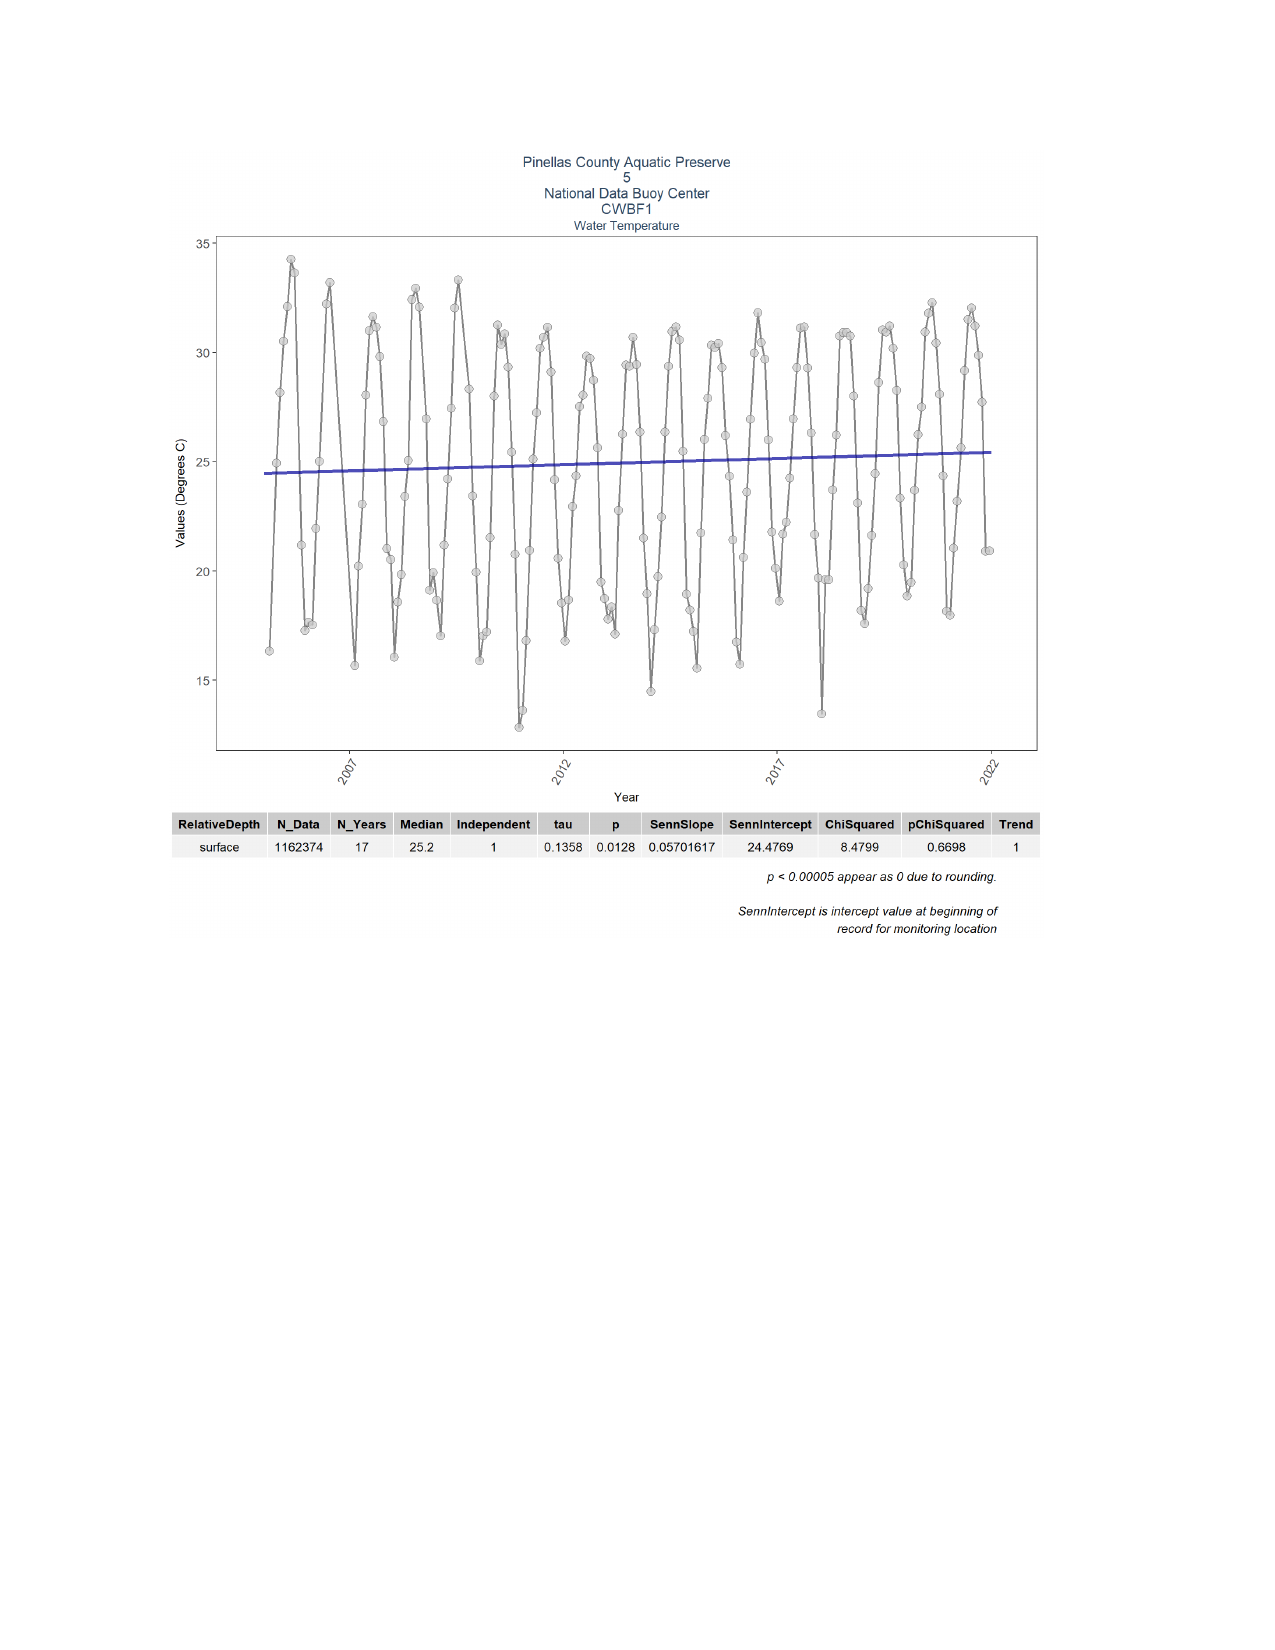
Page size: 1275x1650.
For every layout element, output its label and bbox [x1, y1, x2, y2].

picture [168, 150, 1044, 938]
